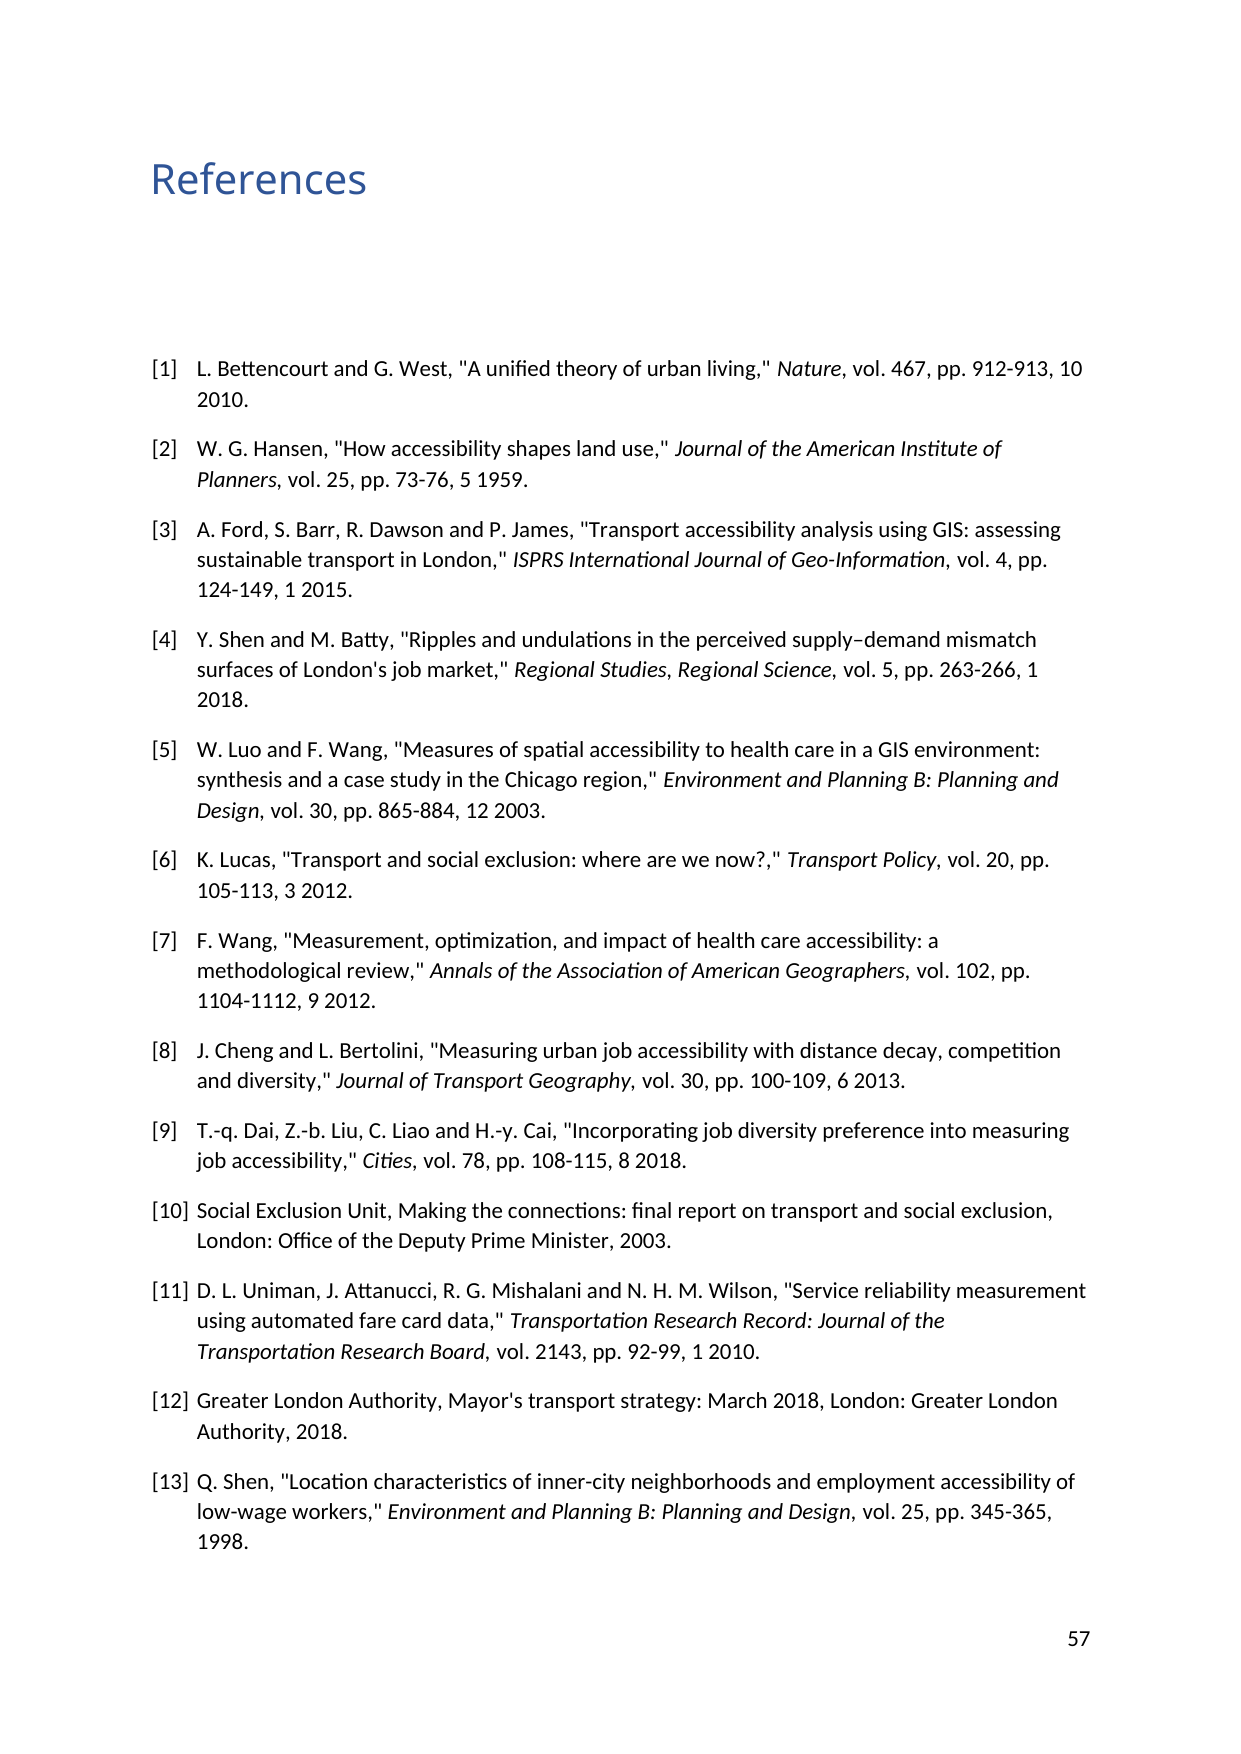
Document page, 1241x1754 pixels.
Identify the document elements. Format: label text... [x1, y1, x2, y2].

text References [150, 150, 1090, 207]
